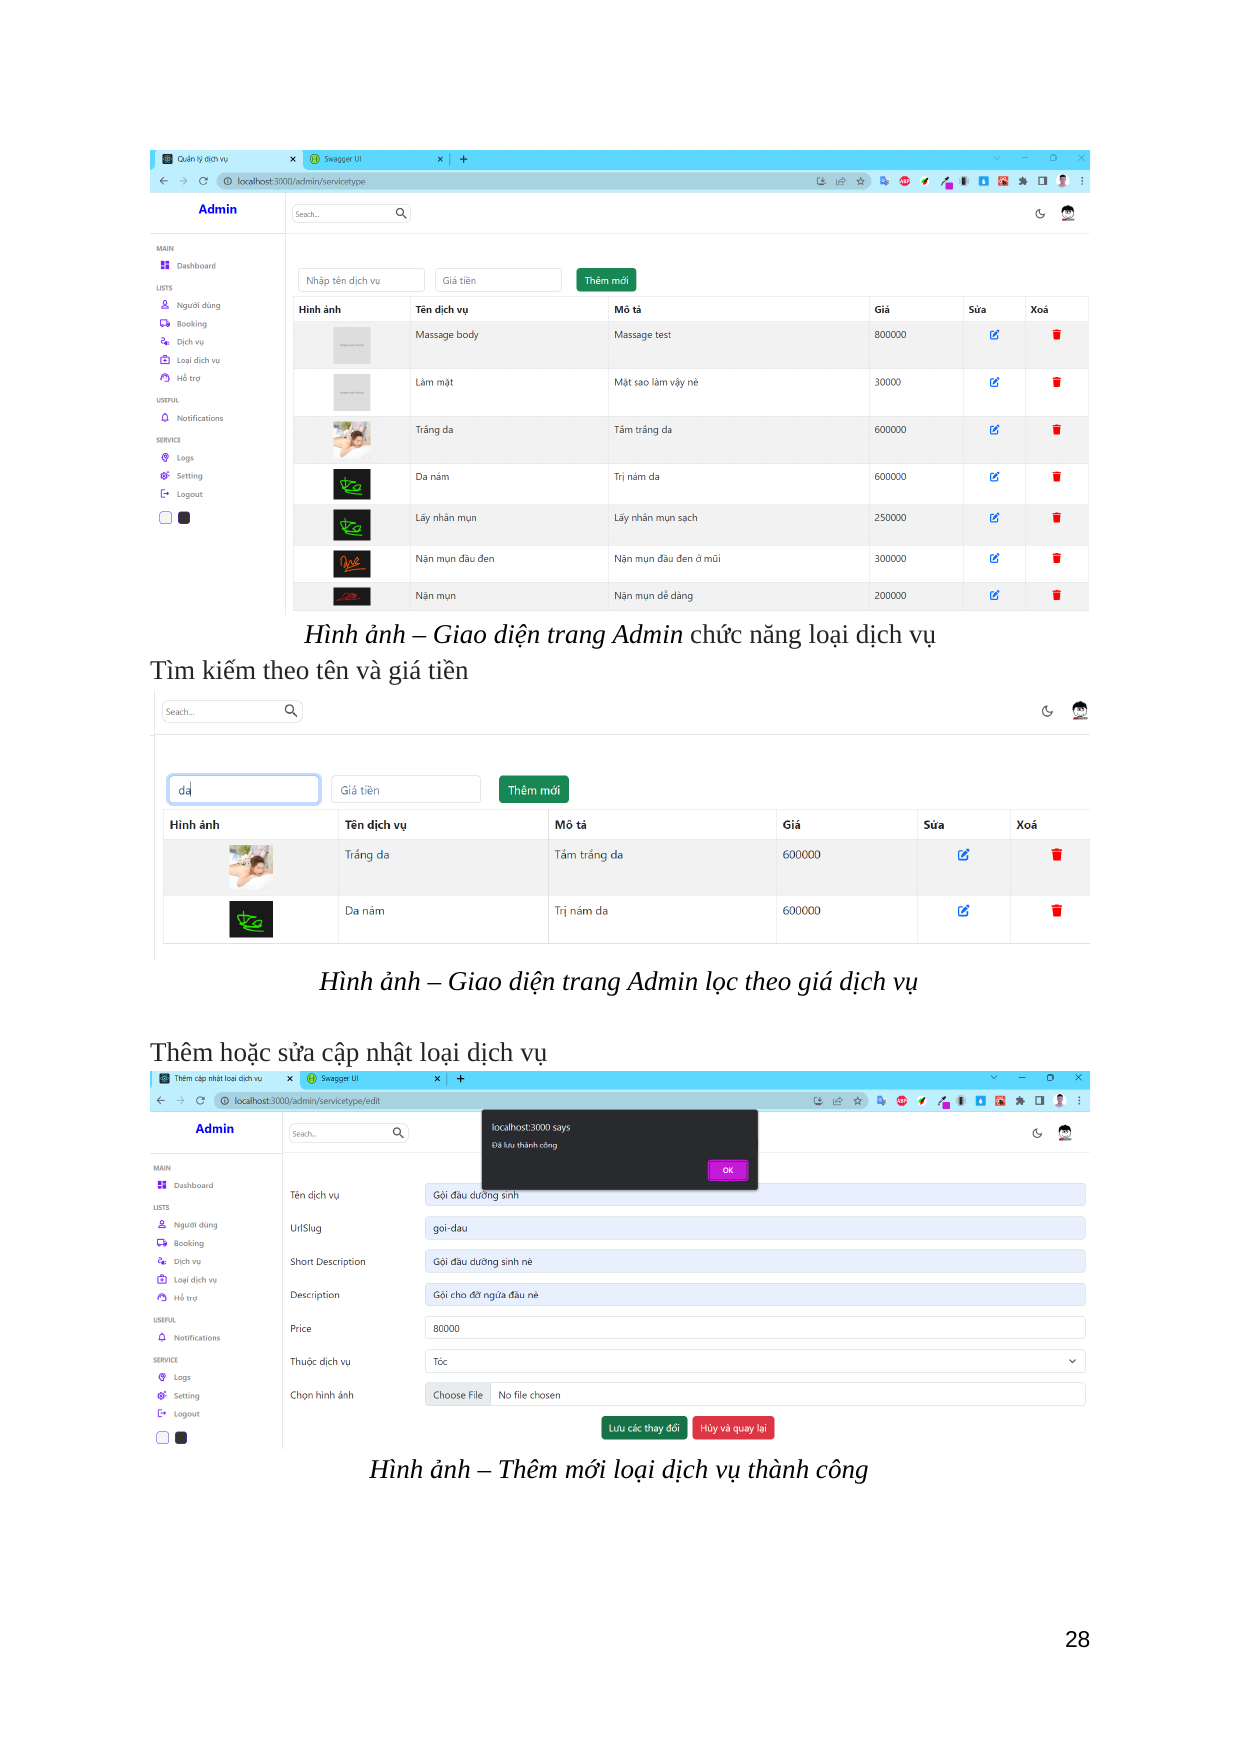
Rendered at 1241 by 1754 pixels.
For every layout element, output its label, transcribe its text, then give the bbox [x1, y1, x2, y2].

text Hình ảnh – Thêm mới loại dịch vụ thành công [150, 1453, 1090, 1484]
text Tìm kiếm theo tên và giá tiền [150, 654, 1090, 685]
text Hình ảnh – Giao diện trang Admin chức năng loại dịch vụ [150, 618, 1090, 649]
picture [150, 690, 1091, 961]
text Thêm hoặc sửa cập nhật loại dịch vụ [150, 1036, 1090, 1067]
text Hình ảnh – Giao diện trang Admin lọc theo giá dịch vụ [150, 964, 1090, 996]
picture [150, 150, 1091, 615]
picture [150, 1071, 1091, 1449]
